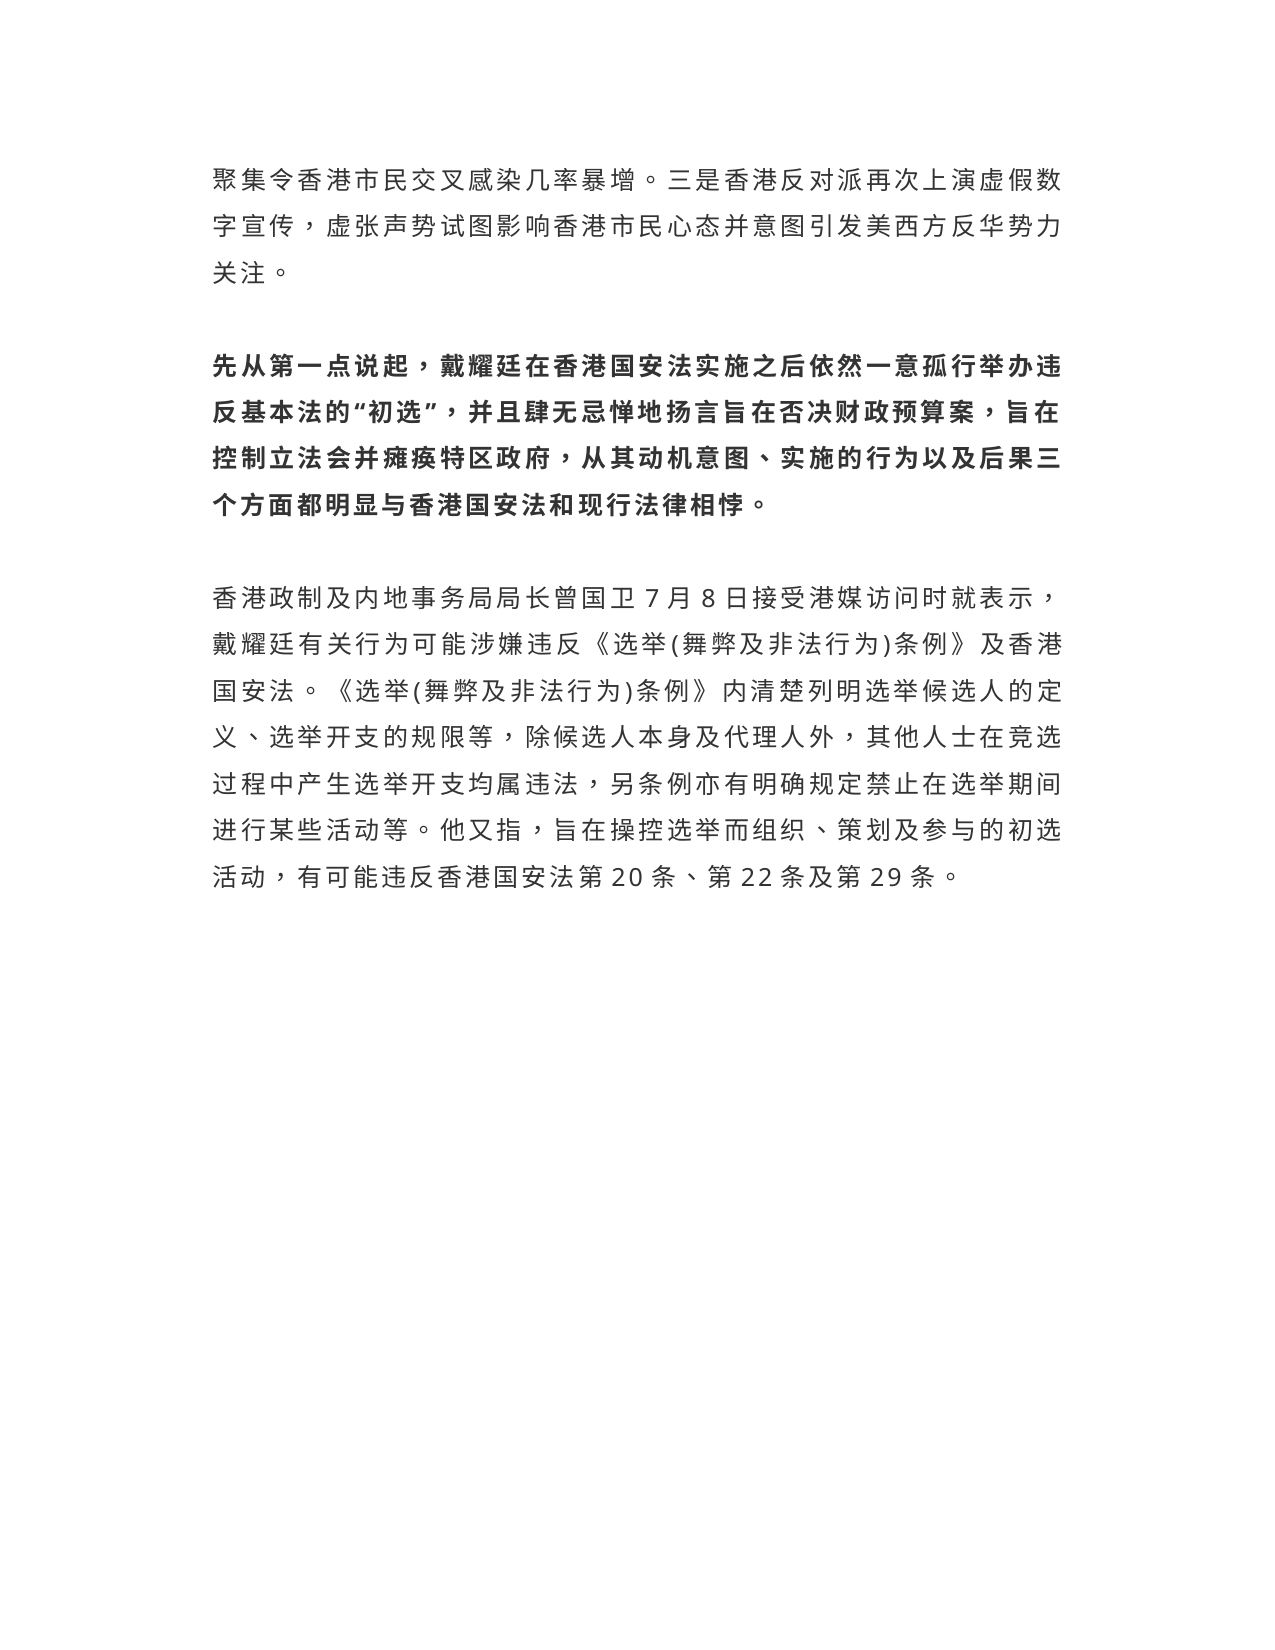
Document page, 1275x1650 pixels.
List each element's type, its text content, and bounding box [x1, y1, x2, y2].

text 香港政制及内地事务局局长曾国卫7月8日接受港媒访问时就表示，戴耀廷有关行为可能涉嫌违反《选举(舞弊及非法行为)条例》及香港国安法。《选举(舞弊及非法行为)条例》内清楚列明选举候选人的定义、选举开支的规限等，除候选人本身及代理人外，其他人士在竞选过程中产生选举开支均属违法，另条例亦有明确规定禁止在选举期间进行某些活动等。他又指，旨在操控选举而组织、策划及参与的初选活动，有可能违反香港国安法第20条、第22条及第29条。 [212, 568, 1062, 893]
text 先从第一点说起，戴耀廷在香港国安法实施之后依然一意孤行举办违反基本法的“初选”，并且肆无忌惮地扬言旨在否决财政预算案，旨在控制立法会并瘫痪特区政府，从其动机意图、实施的行为以及后果三个方面都明显与香港国安法和现行法律相悖。 [212, 336, 1062, 522]
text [212, 150, 1062, 289]
